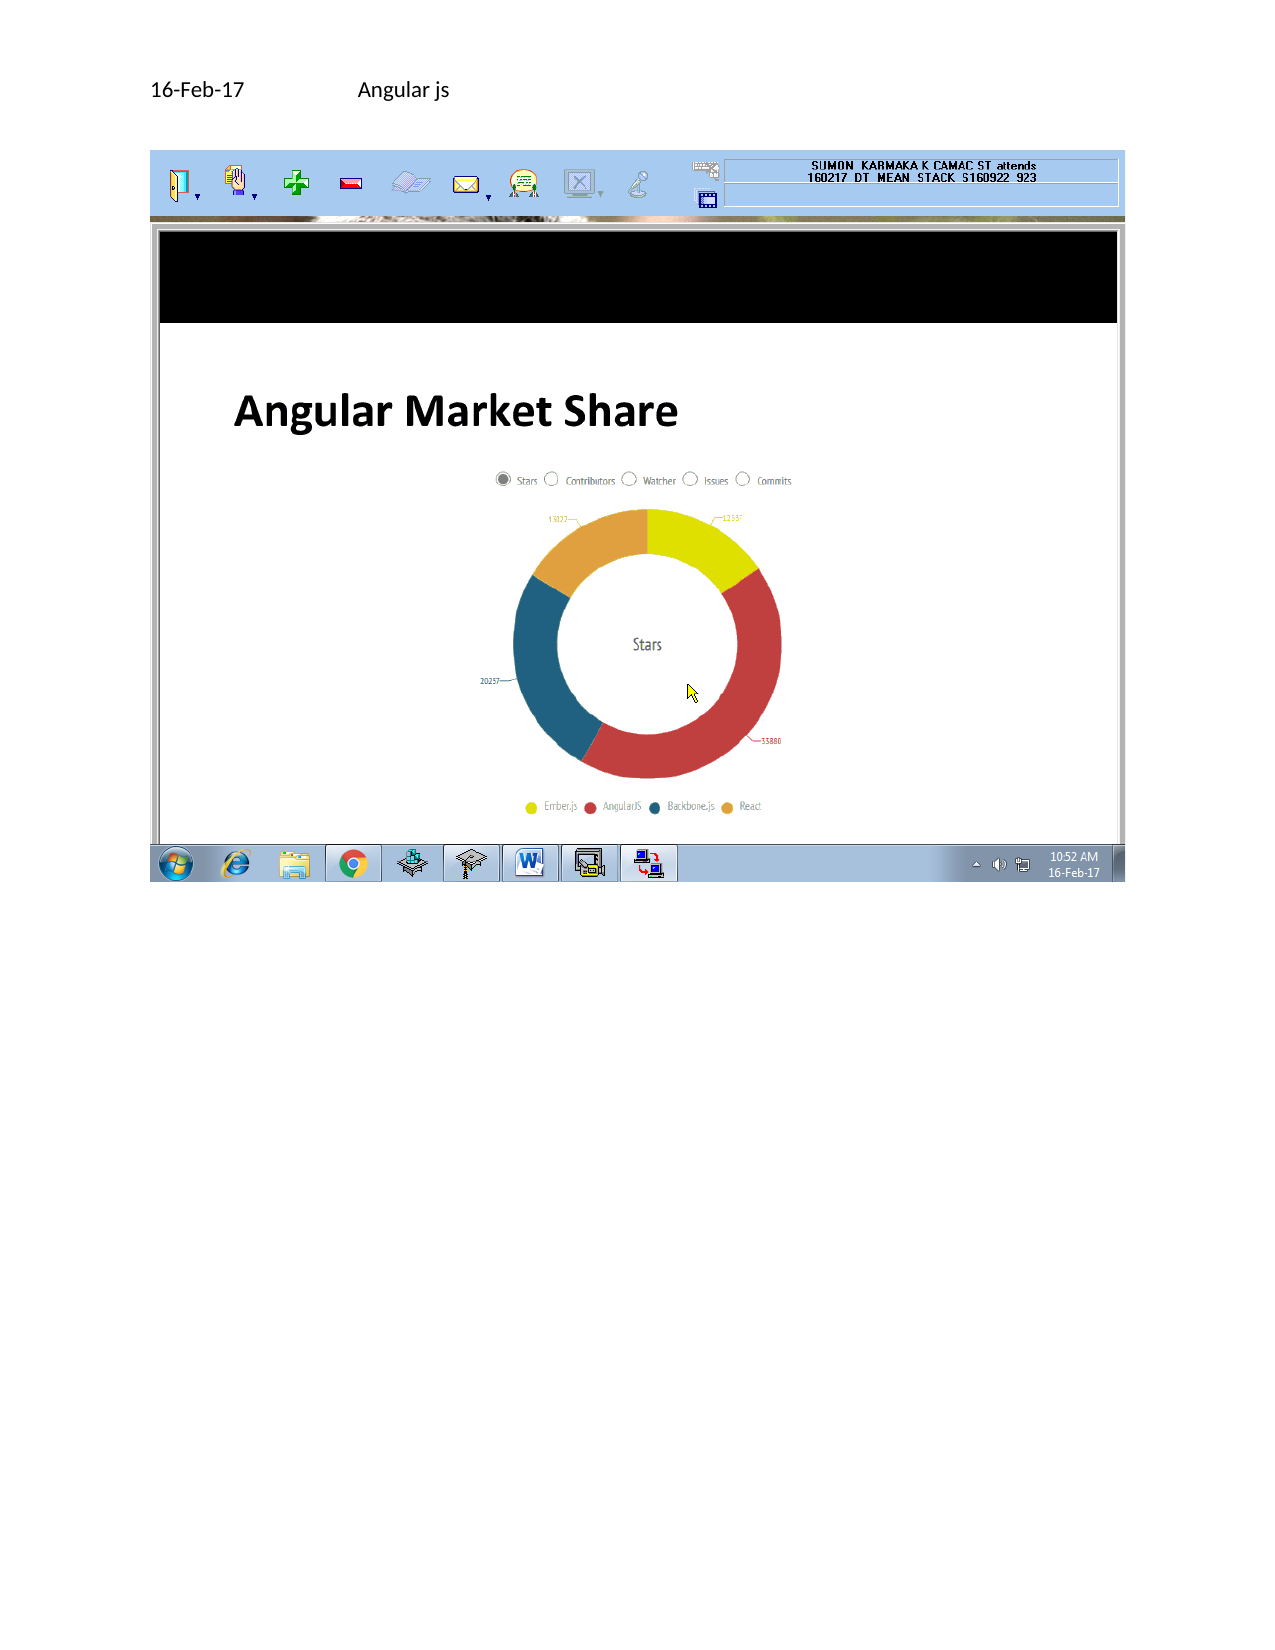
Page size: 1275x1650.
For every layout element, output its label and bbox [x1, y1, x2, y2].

picture [150, 150, 1125, 882]
